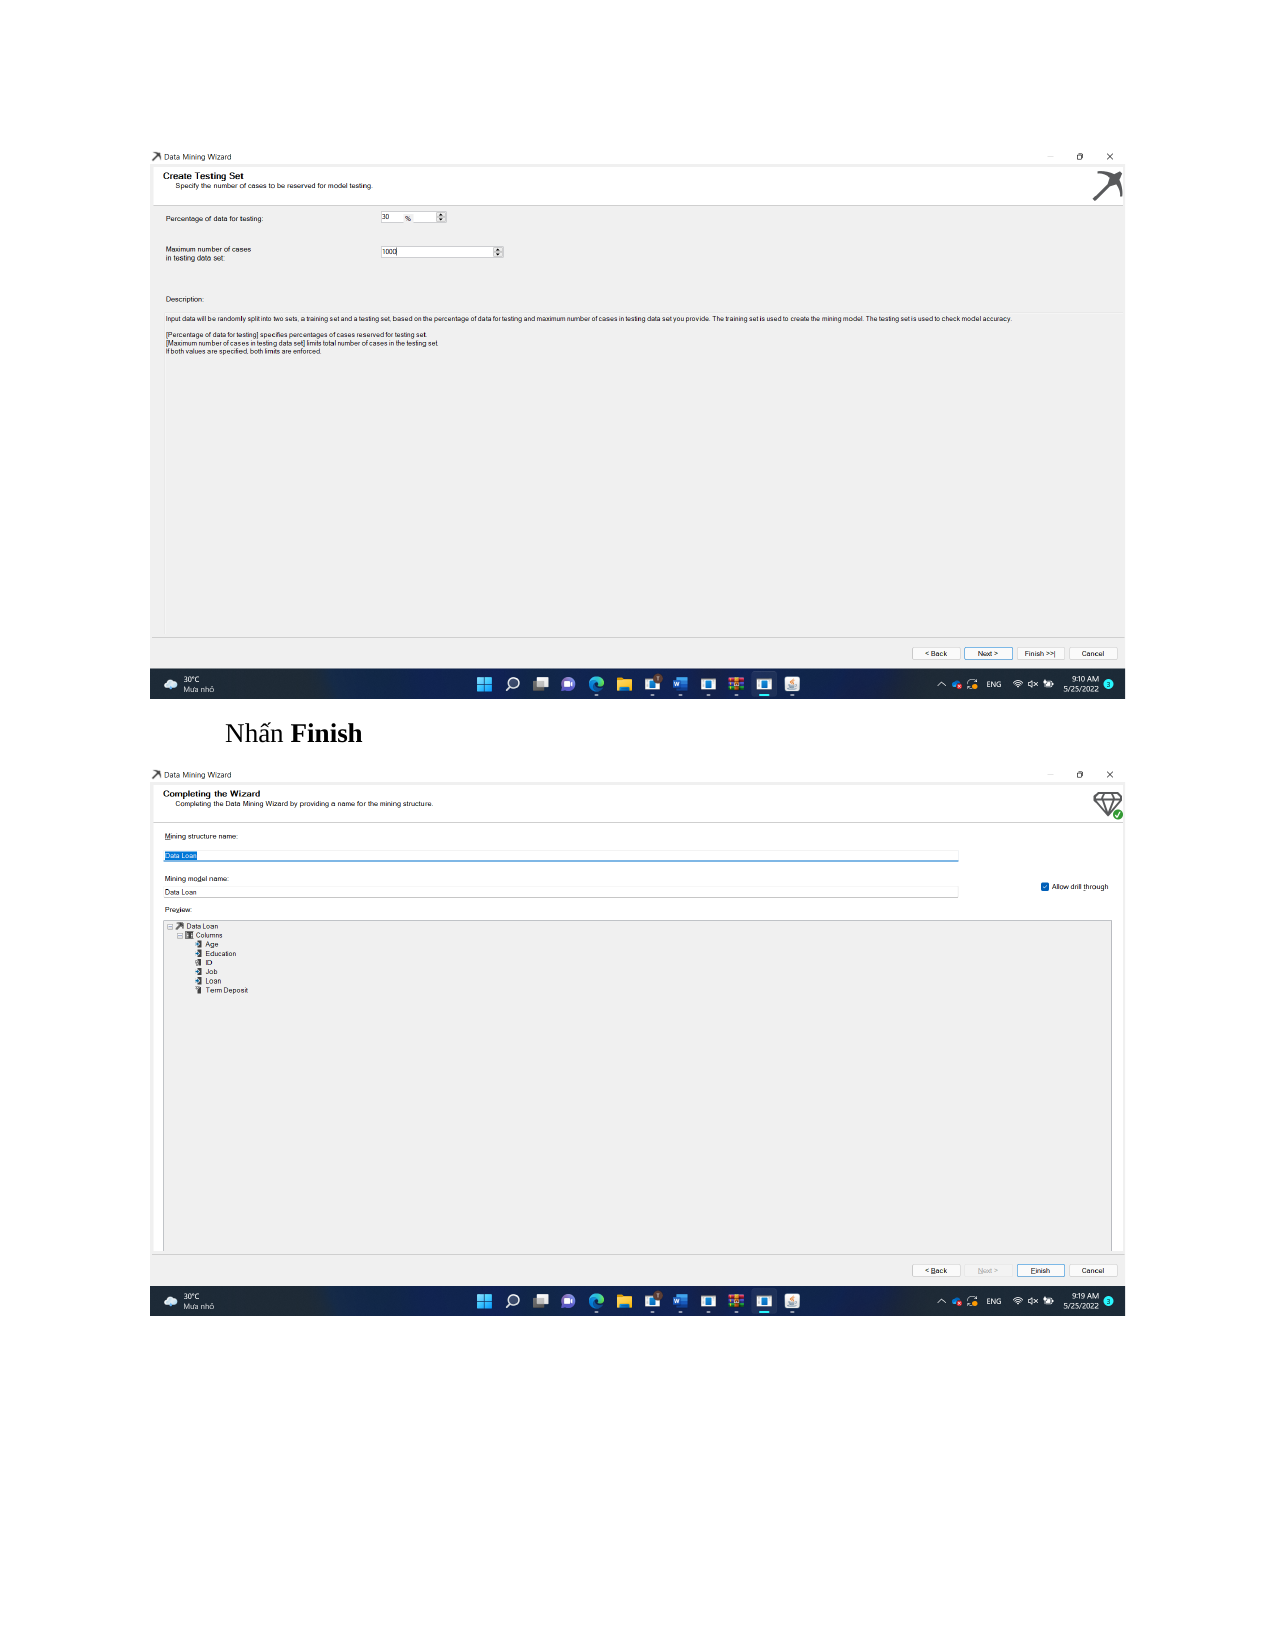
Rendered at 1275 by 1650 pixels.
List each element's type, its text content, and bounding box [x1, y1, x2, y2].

picture [150, 150, 1125, 699]
picture [150, 767, 1125, 1316]
text Nhấn Finish [150, 717, 1125, 748]
